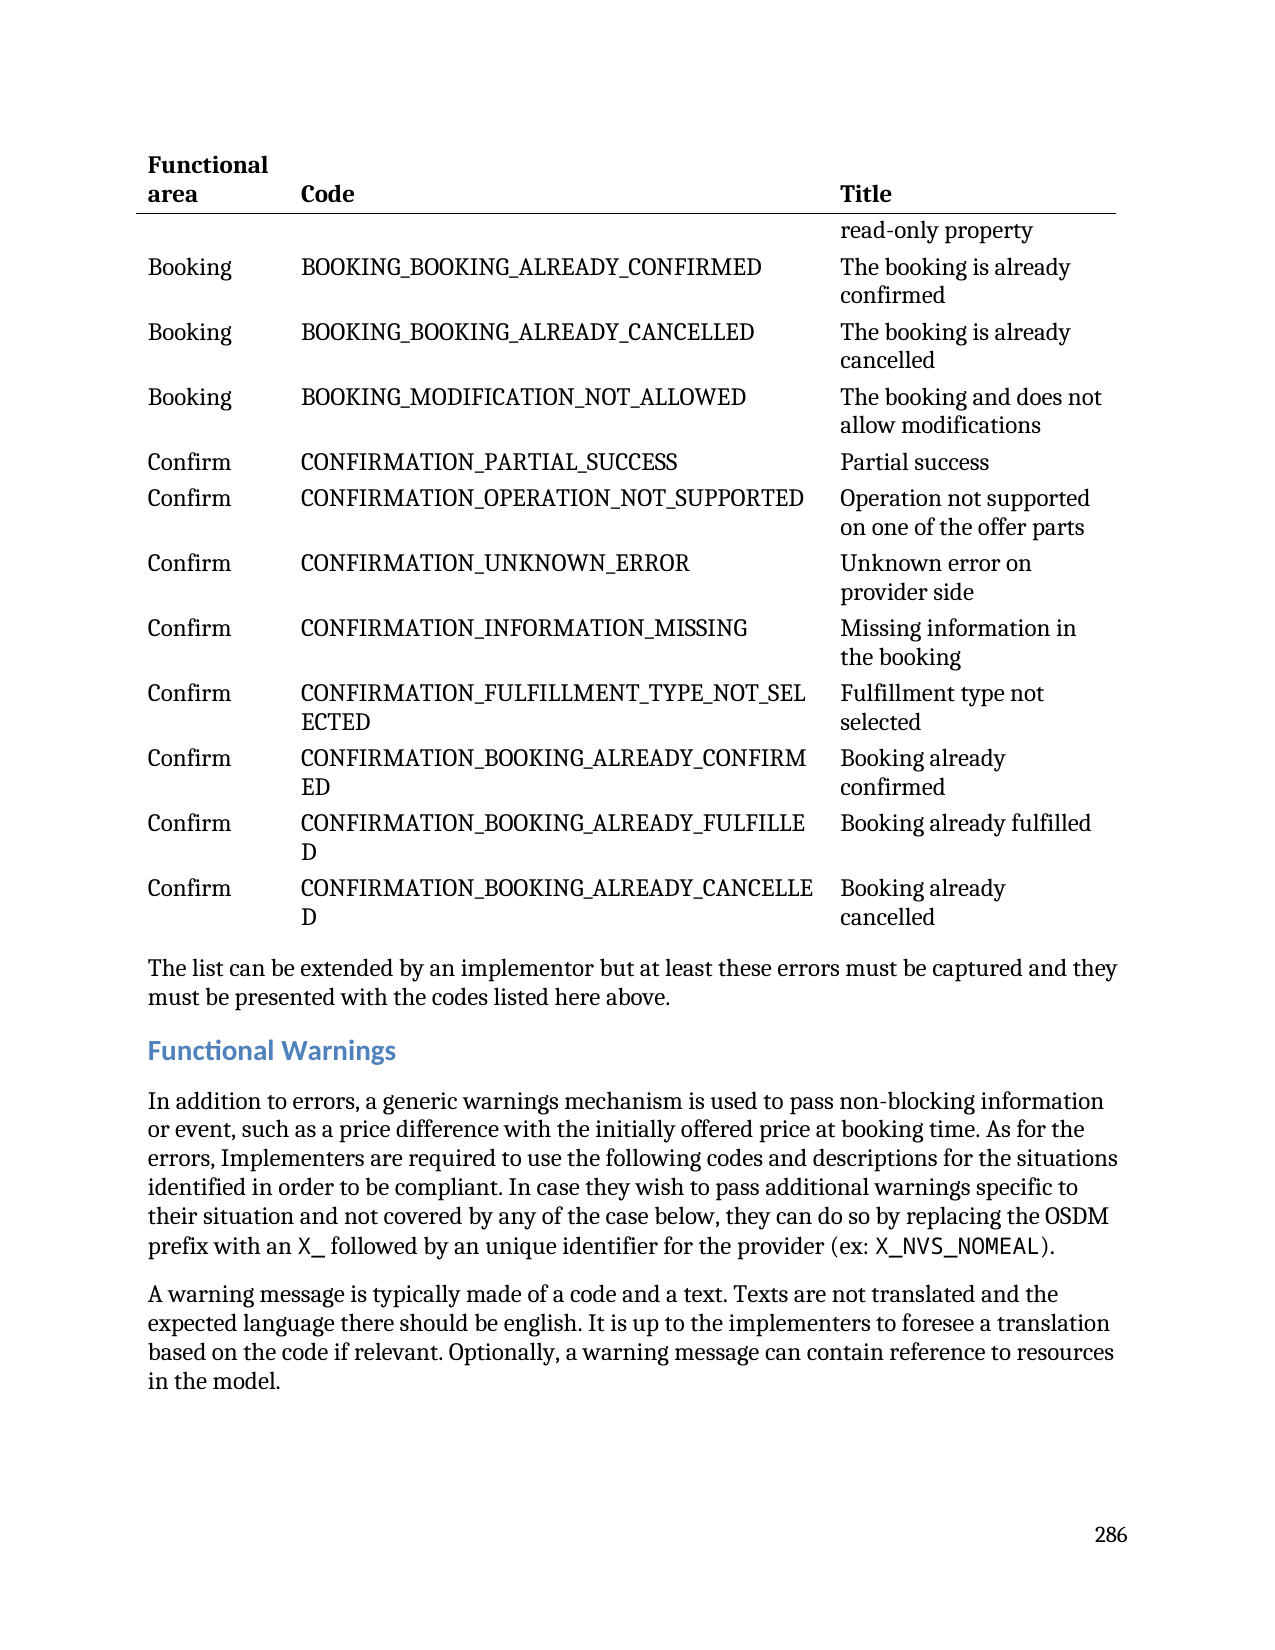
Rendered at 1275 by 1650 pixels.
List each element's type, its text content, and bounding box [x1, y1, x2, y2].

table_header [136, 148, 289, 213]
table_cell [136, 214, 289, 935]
text A warning message is typically made of a code and a text. Texts are not translated and the expected language there should be english. It is up to the implementers to foresee a translation based on the code if relevant. Optionally, a warning message can contain reference to resources in the model. [148, 1280, 1127, 1395]
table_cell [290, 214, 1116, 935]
text In addition to errors, a generic warnings mechanism is used to pass non-blocking information or event, such as a price difference with the initially offered price at booking time. As for the errors, Implementers are required to use the following codes and descriptions for the situations identified in order to be compliant. In case they wish to pass additional warnings specific to their situation and not covered by any of the case below, they can do so by replacing the OSDM prefix with an X_ followed by an unique identifier for the provider (ex: X_NVS_NOMEAL). [148, 1087, 1127, 1262]
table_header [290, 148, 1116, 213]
subtitle Functional Warnings [148, 1032, 1127, 1068]
text The list can be extended by an implementor but at least these errors must be captured and they must be presented with the codes listed here above. [148, 954, 1127, 1011]
